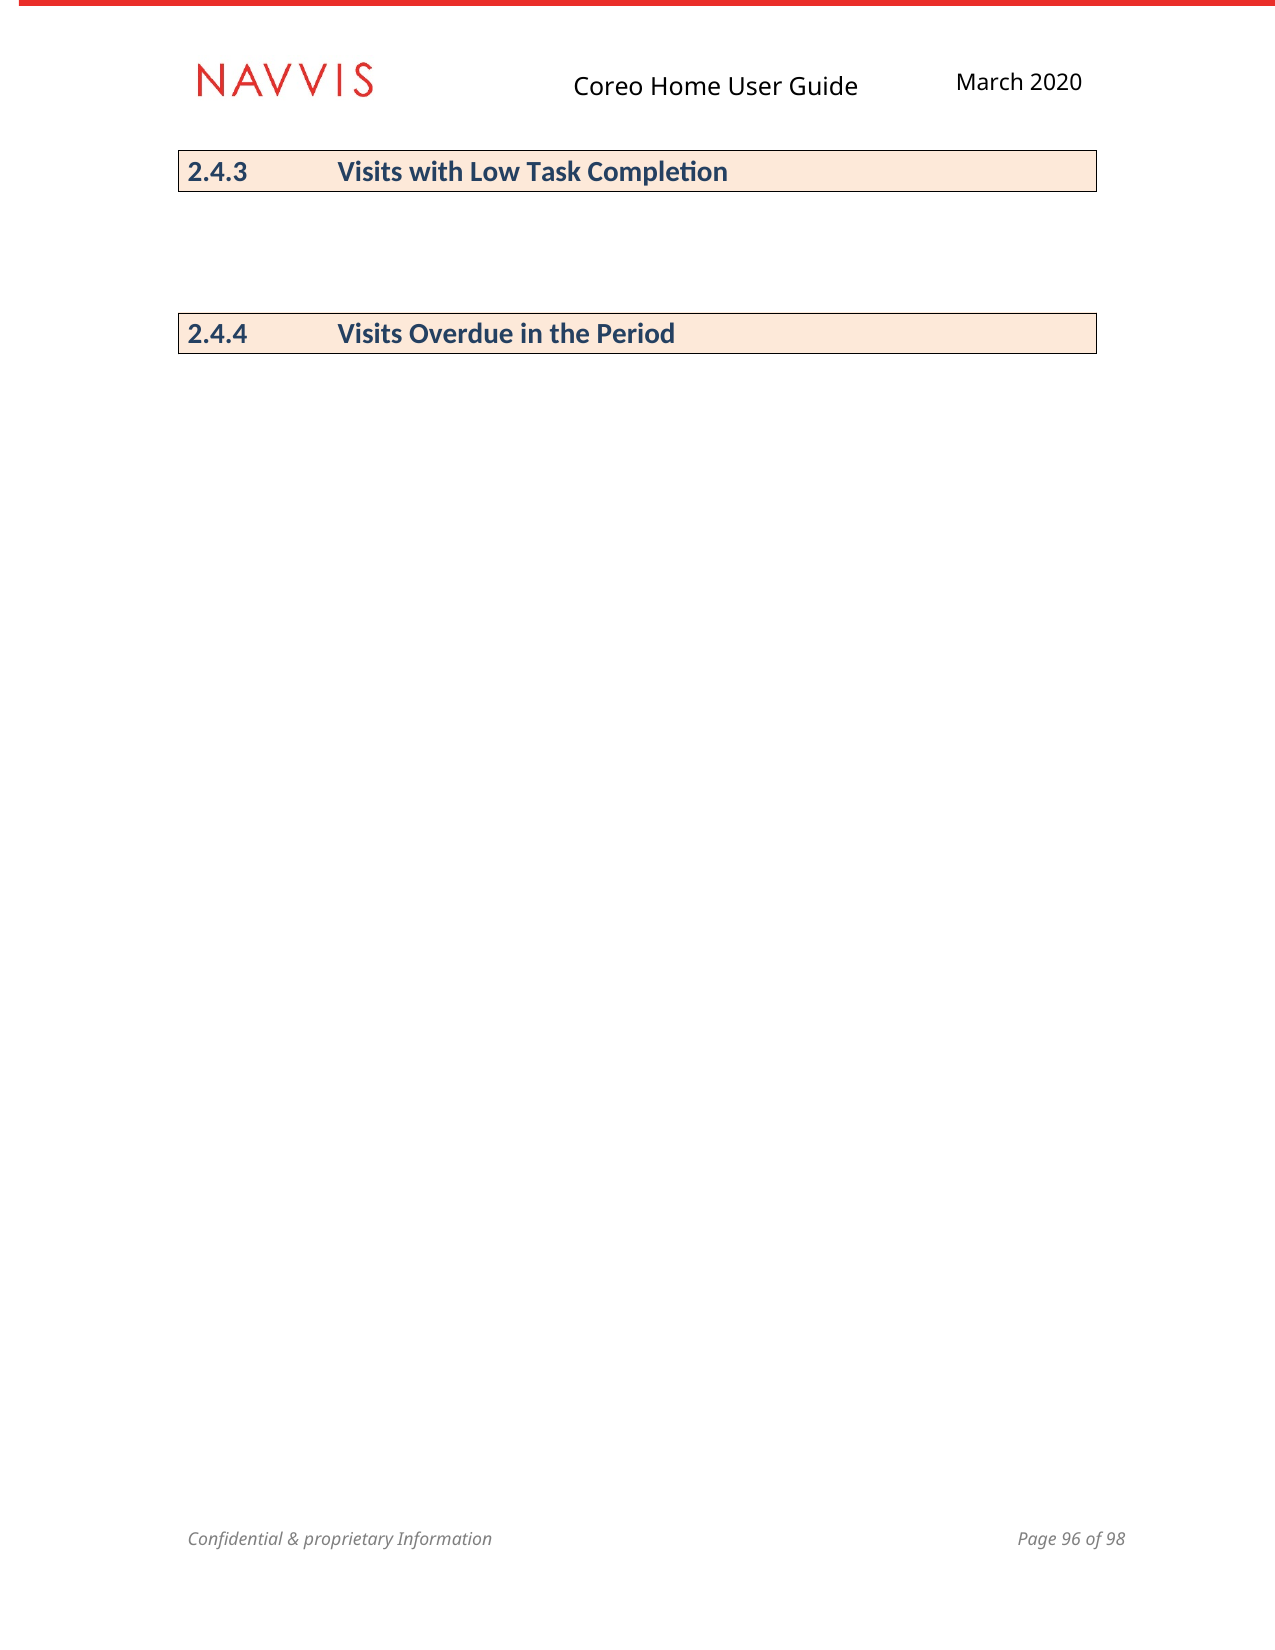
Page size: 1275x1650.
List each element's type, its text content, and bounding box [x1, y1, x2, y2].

subtitle Visits Overdue in the Period [179, 314, 1096, 353]
subtitle Visits with Low Task Completion [179, 151, 1096, 191]
picture [187, 55, 383, 104]
